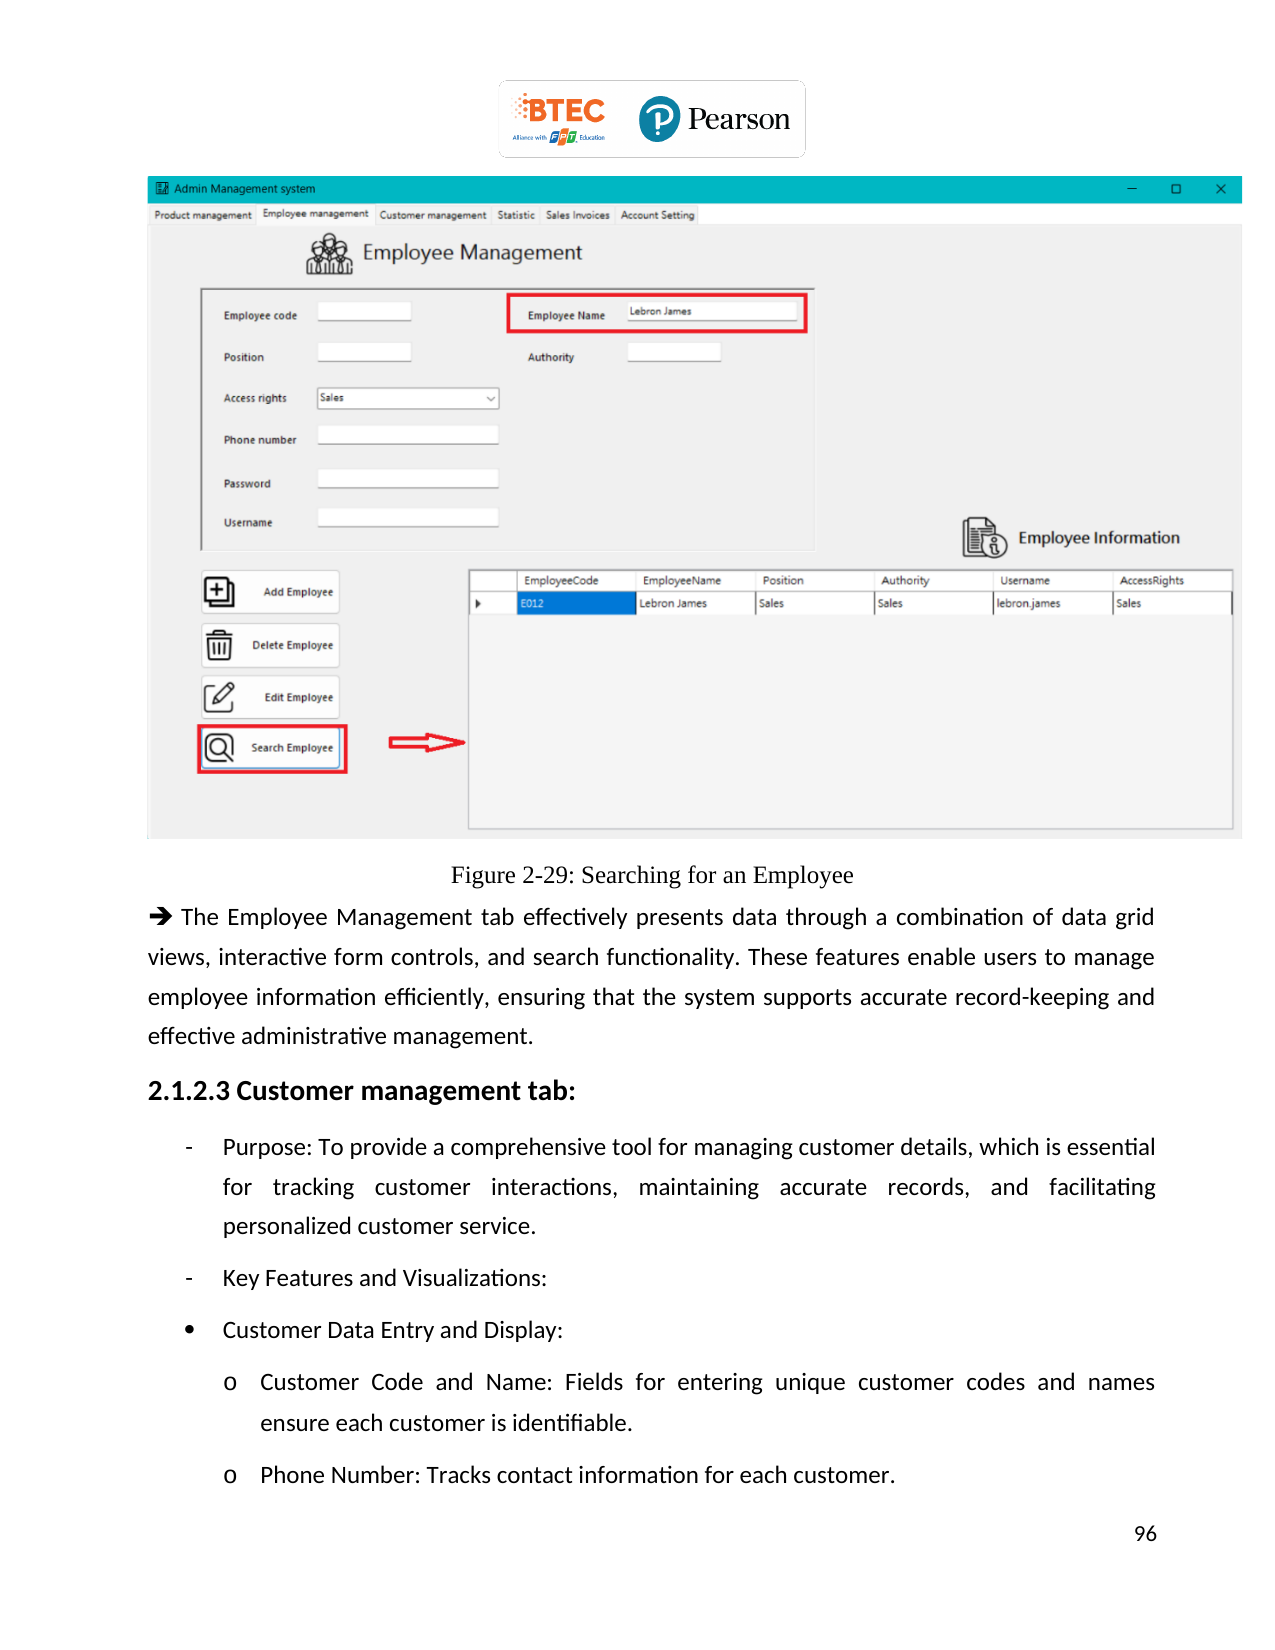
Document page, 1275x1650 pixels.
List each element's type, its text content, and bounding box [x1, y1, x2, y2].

text Figure 2-29: Searching for an Employee [148, 860, 1157, 889]
picture [492, 75, 812, 164]
list Key Features and Visualizations: [185, 1262, 1157, 1293]
list Customer Data Entry and Display: [185, 1314, 1157, 1345]
picture [147, 176, 1243, 839]
text The Employee Management tab effectively presents data through a combination of data grid views, interactive form controls, and search functionality. These features enable users to manage employee information efficiently, ensuring that the system supports accurate record-keeping and effective administrative management. [148, 902, 1157, 1051]
list Customer Code and Name: Fields for entering unique customer codes and names ensure each customer is identifiable. [223, 1367, 1157, 1438]
list Phone Number: Tracks contact information for each customer. [223, 1459, 1157, 1491]
list Purpose: To provide a comprehensive tool for managing customer details, which is essential for tracking customer interactions, maintaining accurate records, and facilitating personalized customer service. [185, 1131, 1157, 1241]
text 2.1.2.3 Customer management tab: [148, 1072, 1157, 1108]
